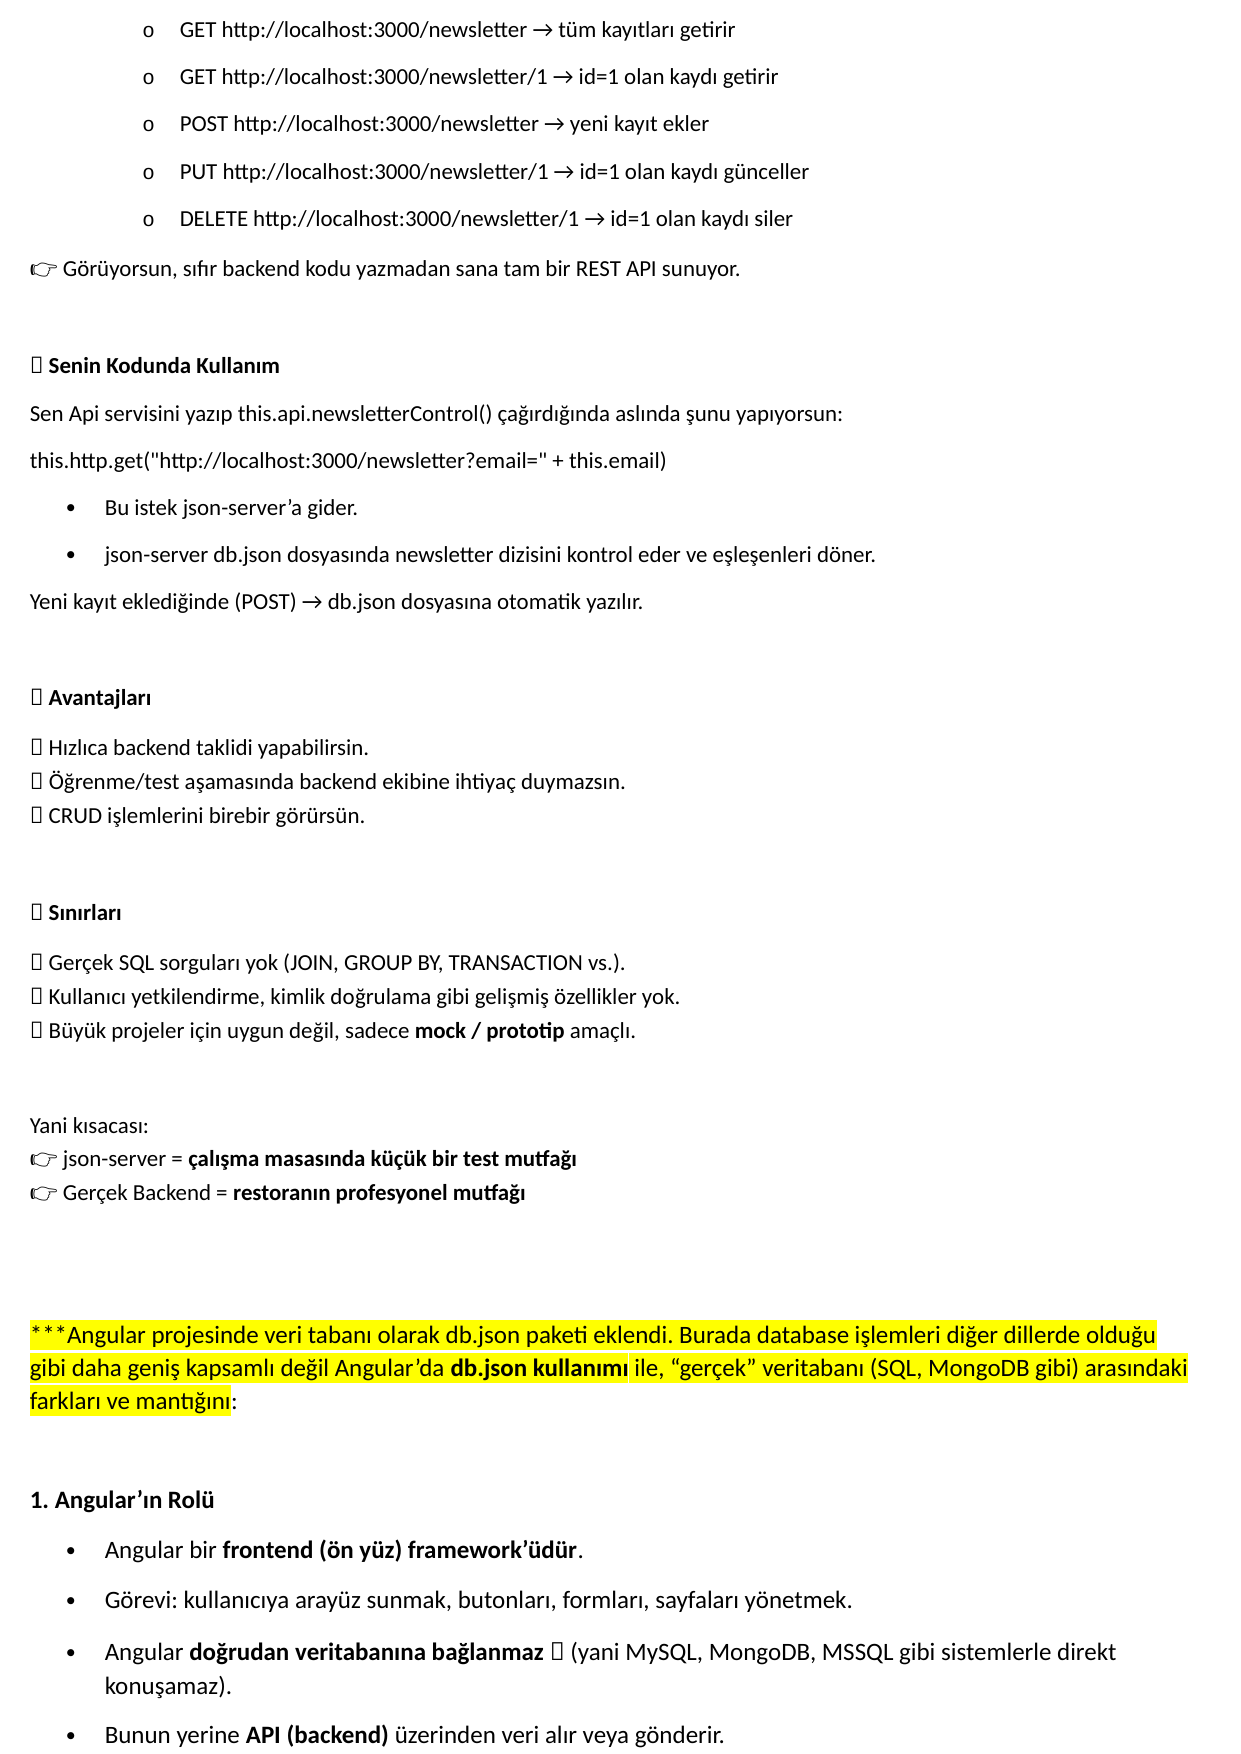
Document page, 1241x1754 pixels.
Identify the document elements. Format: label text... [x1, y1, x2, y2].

list POST http://localhost:3000/newsletter → yeni kayıt ekler [142, 109, 1196, 138]
text Yeni kayıt eklediğinde (POST) → db.json dosyasına otomatik yazılır. [29, 587, 1196, 615]
text this.http.get("http://localhost:3000/newsletter?email=" + this.email) [29, 446, 1196, 474]
list Bu istek json-server’a gider. [67, 493, 1196, 521]
text Sen Api servisini yazıp this.api.newsletterControl() çağırdığında aslında şunu yapıyorsun: [29, 399, 1196, 427]
text 🔹 Senin Kodunda Kullanım [29, 349, 1196, 380]
text ✅ Hızlıca backend taklidi yapabilirsin. ✅ Öğrenme/test aşamasında backend ekibine ihtiyaç duymazsın. ✅ CRUD işlemlerini birebir görürsün. [29, 731, 1196, 830]
list Bunun yerine API (backend) üzerinden veri alır veya gönderir. [67, 1719, 1196, 1750]
list Angular bir frontend (ön yüz) framework’üdür. [67, 1534, 1196, 1565]
text 1. Angular’ın Rolü [29, 1484, 1196, 1515]
list GET http://localhost:3000/newsletter/1 → id=1 olan kaydı getirir [142, 62, 1196, 91]
list Görevi: kullanıcıya arayüz sunmak, butonları, formları, sayfaları yönetmek. [67, 1584, 1196, 1614]
text 👉 Görüyorsun, sıfır backend kodu yazmadan sana tam bir REST API sunuyor. [29, 252, 1196, 283]
text Yani kısacası: 👉 json-server = çalışma masasında küçük bir test mutfağı 👉 Gerçek Backend = restoranın profesyonel mutfağı [29, 1111, 1196, 1207]
list GET http://localhost:3000/newsletter → tüm kayıtları getirir [142, 15, 1196, 43]
list json-server db.json dosyasında newsletter dizisini kontrol eder ve eşleşenleri döner. [67, 540, 1196, 568]
list PUT http://localhost:3000/newsletter/1 → id=1 olan kaydı günceller [142, 157, 1196, 186]
text ***Angular projesinde veri tabanı olarak db.json paketi eklendi. Burada database işlemleri diğer dillerde olduğu gibi daha geniş kapsamlı değil Angular’da db.json kullanımı ile, “gerçek” veritabanı (SQL, MongoDB gibi) arasındaki farkları ve mantığını: [29, 1319, 1196, 1416]
text 🔹 Avantajları [29, 681, 1196, 712]
text 🔹 Sınırları [29, 896, 1196, 927]
text ❌ Gerçek SQL sorguları yok (JOIN, GROUP BY, TRANSACTION vs.). ❌ Kullanıcı yetkilendirme, kimlik doğrulama gibi gelişmiş özellikler yok. ❌ Büyük projeler için uygun değil, sadece mock / prototip amaçlı. [29, 946, 1196, 1045]
list DELETE http://localhost:3000/newsletter/1 → id=1 olan kaydı siler [142, 204, 1196, 233]
list Angular doğrudan veritabanına bağlanmaz ❌ (yani MySQL, MongoDB, MSSQL gibi sistemlerle direkt konuşamaz). [67, 1633, 1196, 1700]
